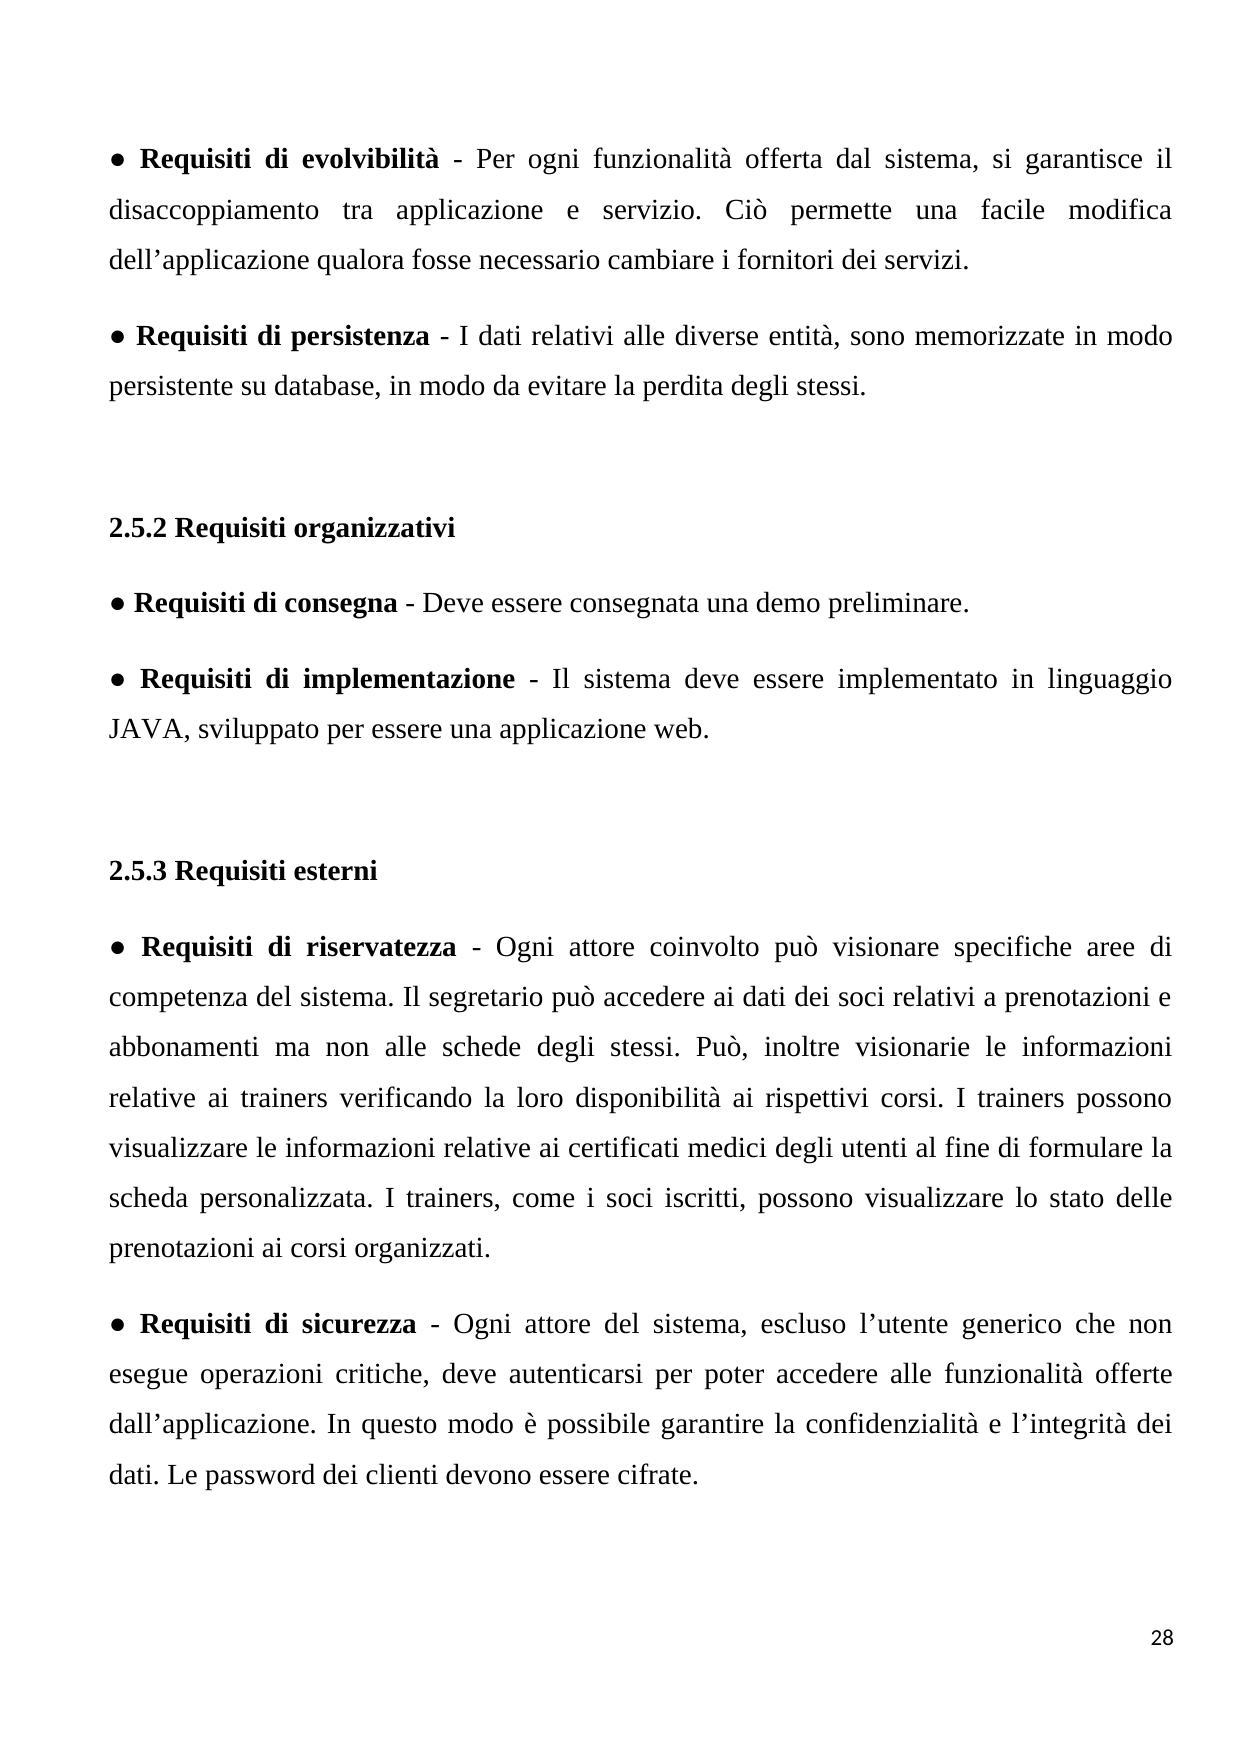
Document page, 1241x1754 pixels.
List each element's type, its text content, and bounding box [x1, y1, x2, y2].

list ● Requisiti di consegna - Deve essere consegnata una demo preliminare. [109, 586, 1173, 619]
text ● Requisiti di persistenza - I dati relativi alle diverse entità, sono memorizzate in modo persistente su database, in modo da evitare la perdita degli stessi. [109, 318, 1174, 401]
subtitle 2.5.3 Requisiti esterni [109, 853, 1174, 887]
list ● Requisiti di evolvibilità - Per ogni funzionalità offerta dal sistema, si garantisce il disaccoppiamento tra applicazione e servizio. Ciò permette una facile modifica dell’applicazione qualora fosse necessario cambiare i fornitori dei servizi. [109, 142, 1173, 276]
subtitle 2.5.2 Requisiti organizzativi [109, 510, 1174, 544]
list ● Requisiti di riservatezza - Ogni attore coinvolto può visionare specifiche aree di competenza del sistema. Il segretario può accedere ai dati dei soci relativi a prenotazioni e abbonamenti ma non alle schede degli stessi. Può, inoltre visionarie le informazioni relative ai trainers verificando la loro disponibilità ai rispettivi corsi. I trainers possono visualizzare le informazioni relative ai certificati medici degli utenti al fine di formulare la scheda personalizzata. I trainers, come i soci iscritti, possono visualizzare lo stato delle prenotazioni ai corsi organizzati. [109, 929, 1174, 1264]
list ● Requisiti di implementazione - Il sistema deve essere implementato in linguaggio JAVA, sviluppato per essere una applicazione web. [109, 661, 1173, 745]
list ● Requisiti di sicurezza - Ogni attore del sistema, escluso l’utente generico che non esegue operazioni critiche, deve autenticarsi per poter accedere alle funzionalità offerte dall’applicazione. In questo modo è possibile garantire la confidenzialità e l’integrità dei dati. Le password dei clienti devono essere cifrate. [109, 1306, 1173, 1490]
